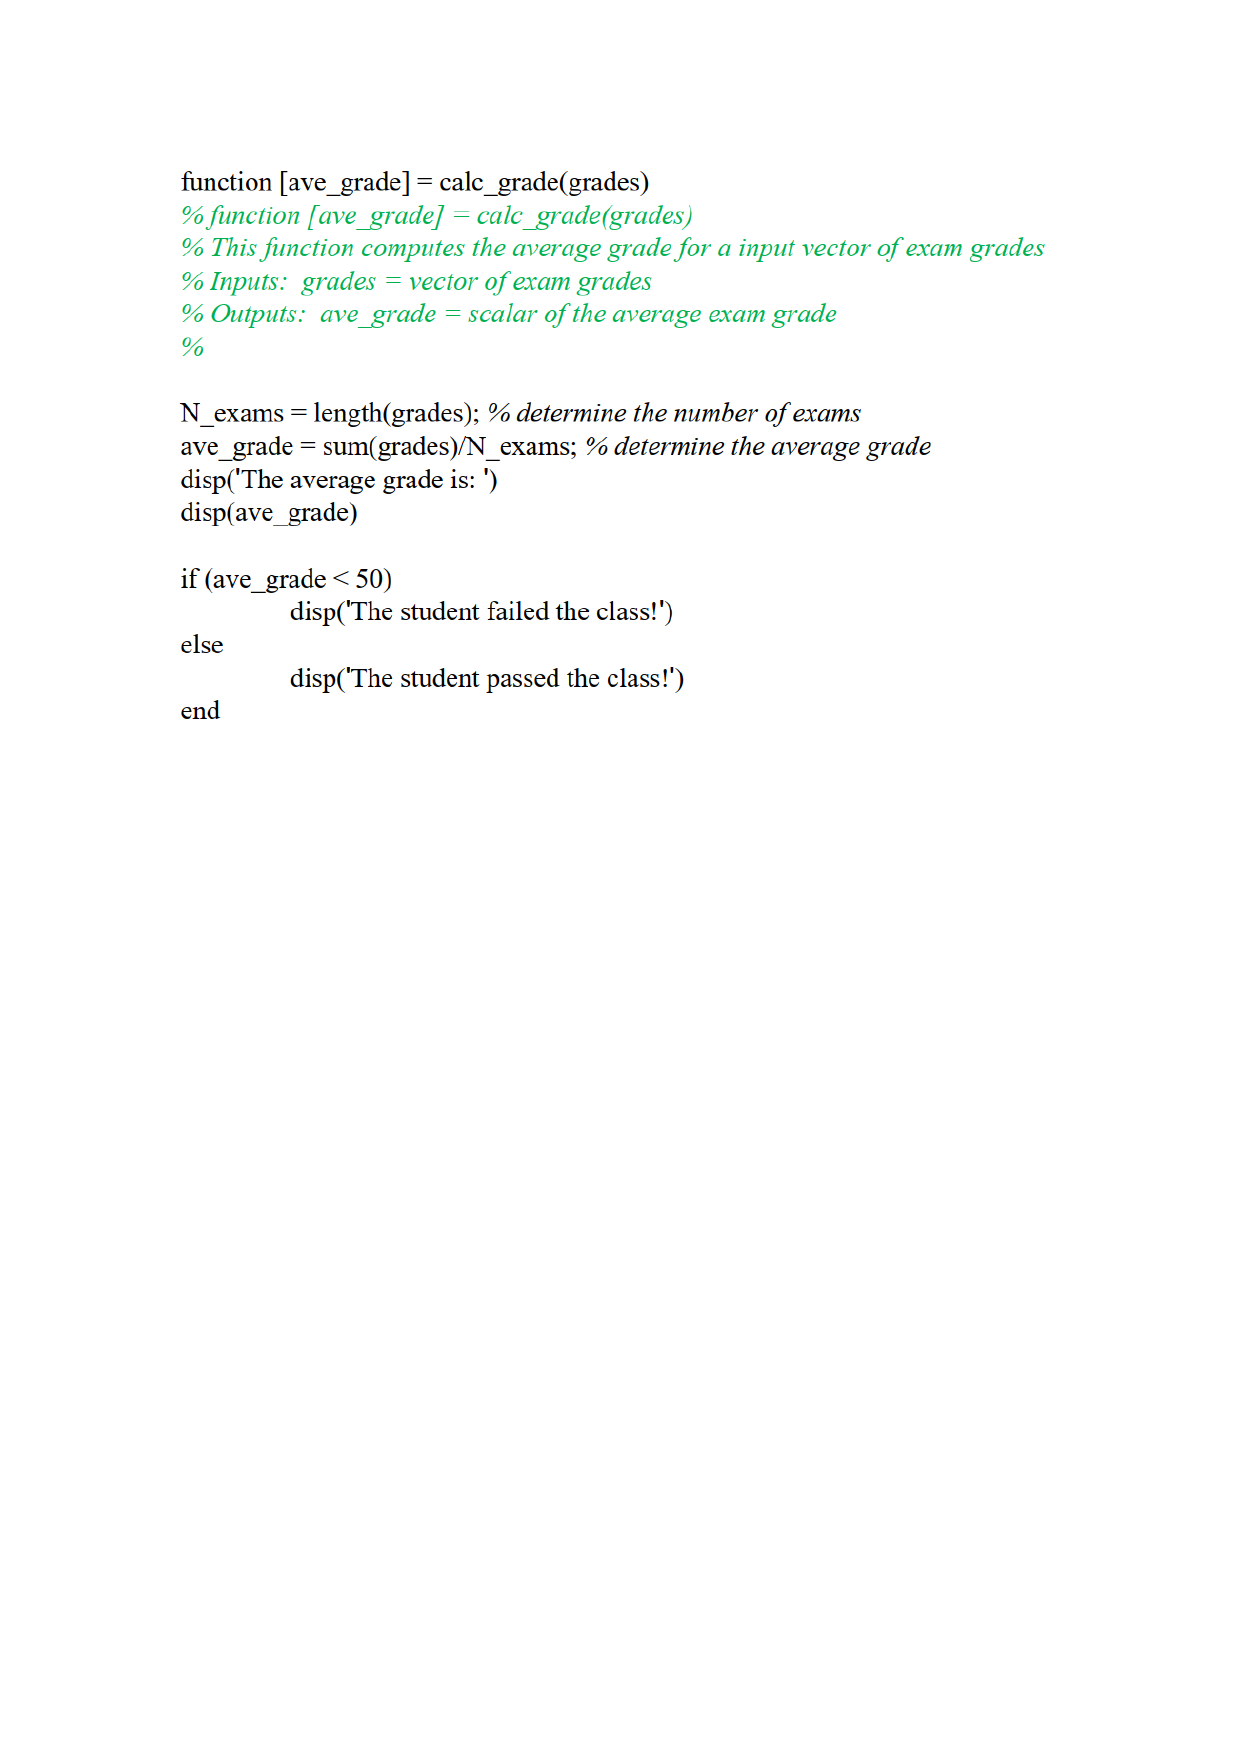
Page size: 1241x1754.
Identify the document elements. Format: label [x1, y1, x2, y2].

picture [150, 150, 1091, 735]
